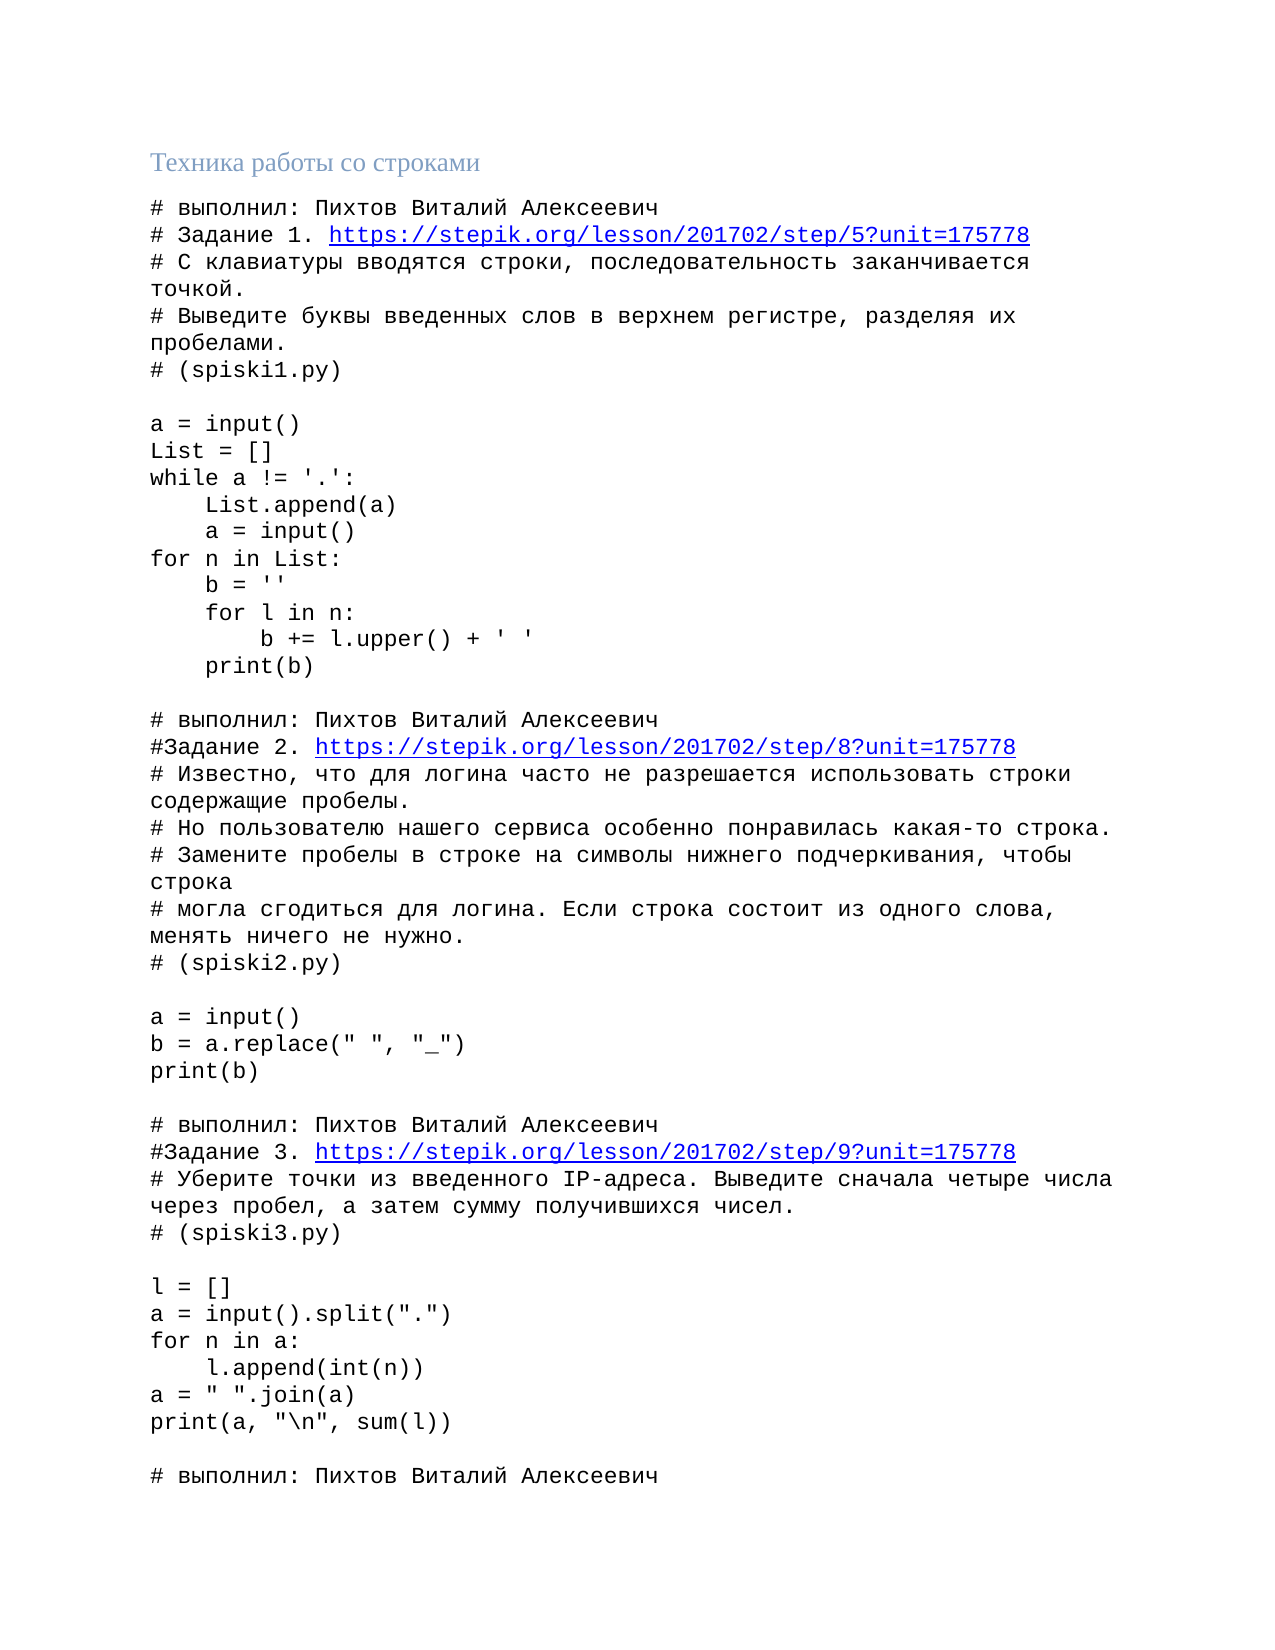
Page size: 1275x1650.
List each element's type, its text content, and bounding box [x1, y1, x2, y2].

text # Задание 1. https://stepik.org/lesson/201702/step/5?unit=175778 [150, 221, 1125, 248]
text # Выведите буквы введенных слов в верхнем регистре, разделяя их пробелами. [150, 302, 1125, 356]
text List = [] [150, 436, 1125, 463]
text a = input() [150, 1003, 1125, 1030]
text l = [] [150, 1273, 1125, 1300]
text a = input() [150, 517, 1125, 544]
text # С клавиатуры вводятся строки, последовательность заканчивается точкой. [150, 248, 1125, 302]
text b = a.replace(" ", "_") [150, 1030, 1125, 1057]
text # могла сгодиться для логина. Если строка состоит из одного слова, менять ничего не нужно. [150, 895, 1125, 949]
text for n in a: [150, 1327, 1125, 1354]
text # Известно, что для логина часто не разрешается использовать строки содержащие пробелы. [150, 760, 1125, 814]
text b += l.upper() + ' ' [150, 625, 1125, 652]
text # (spiski2.py) [150, 949, 1125, 976]
text # (spiski3.py) [150, 1219, 1125, 1246]
text a = " ".join(a) [150, 1381, 1125, 1408]
text print(b) [150, 652, 1125, 679]
text # выполнил: Пихтов Виталий Алексеевич [150, 194, 1125, 221]
text for n in List: [150, 544, 1125, 571]
text # (spiski1.py) [150, 356, 1125, 382]
text for l in n: [150, 598, 1125, 625]
text # Уберите точки из введенного IP-адреса. Выведите сначала четыре числа через пробел, а затем сумму получившихся чисел. [150, 1165, 1125, 1219]
text List.append(a) [150, 490, 1125, 517]
text # Замените пробелы в строке на символы нижнего подчеркивания, чтобы строка [150, 841, 1125, 895]
text # выполнил: Пихтов Виталий Алексеевич [150, 1462, 1125, 1489]
text a = input() [150, 409, 1125, 436]
text print(b) [150, 1057, 1125, 1084]
text Техника работы со строками [150, 150, 1125, 177]
text #Задание 2. https://stepik.org/lesson/201702/step/8?unit=175778 [150, 733, 1125, 760]
text b = '' [150, 571, 1125, 598]
text #Задание 3. https://stepik.org/lesson/201702/step/9?unit=175778 [150, 1138, 1125, 1165]
text a = input().split(".") [150, 1300, 1125, 1327]
text # Но пользователю нашего сервиса особенно понравилась какая-то строка. [150, 814, 1125, 841]
text while a != '.': [150, 463, 1125, 490]
text # выполнил: Пихтов Виталий Алексеевич [150, 706, 1125, 733]
text print(a, "\n", sum(l)) [150, 1408, 1125, 1435]
text l.append(int(n)) [150, 1354, 1125, 1381]
text # выполнил: Пихтов Виталий Алексеевич [150, 1111, 1125, 1138]
